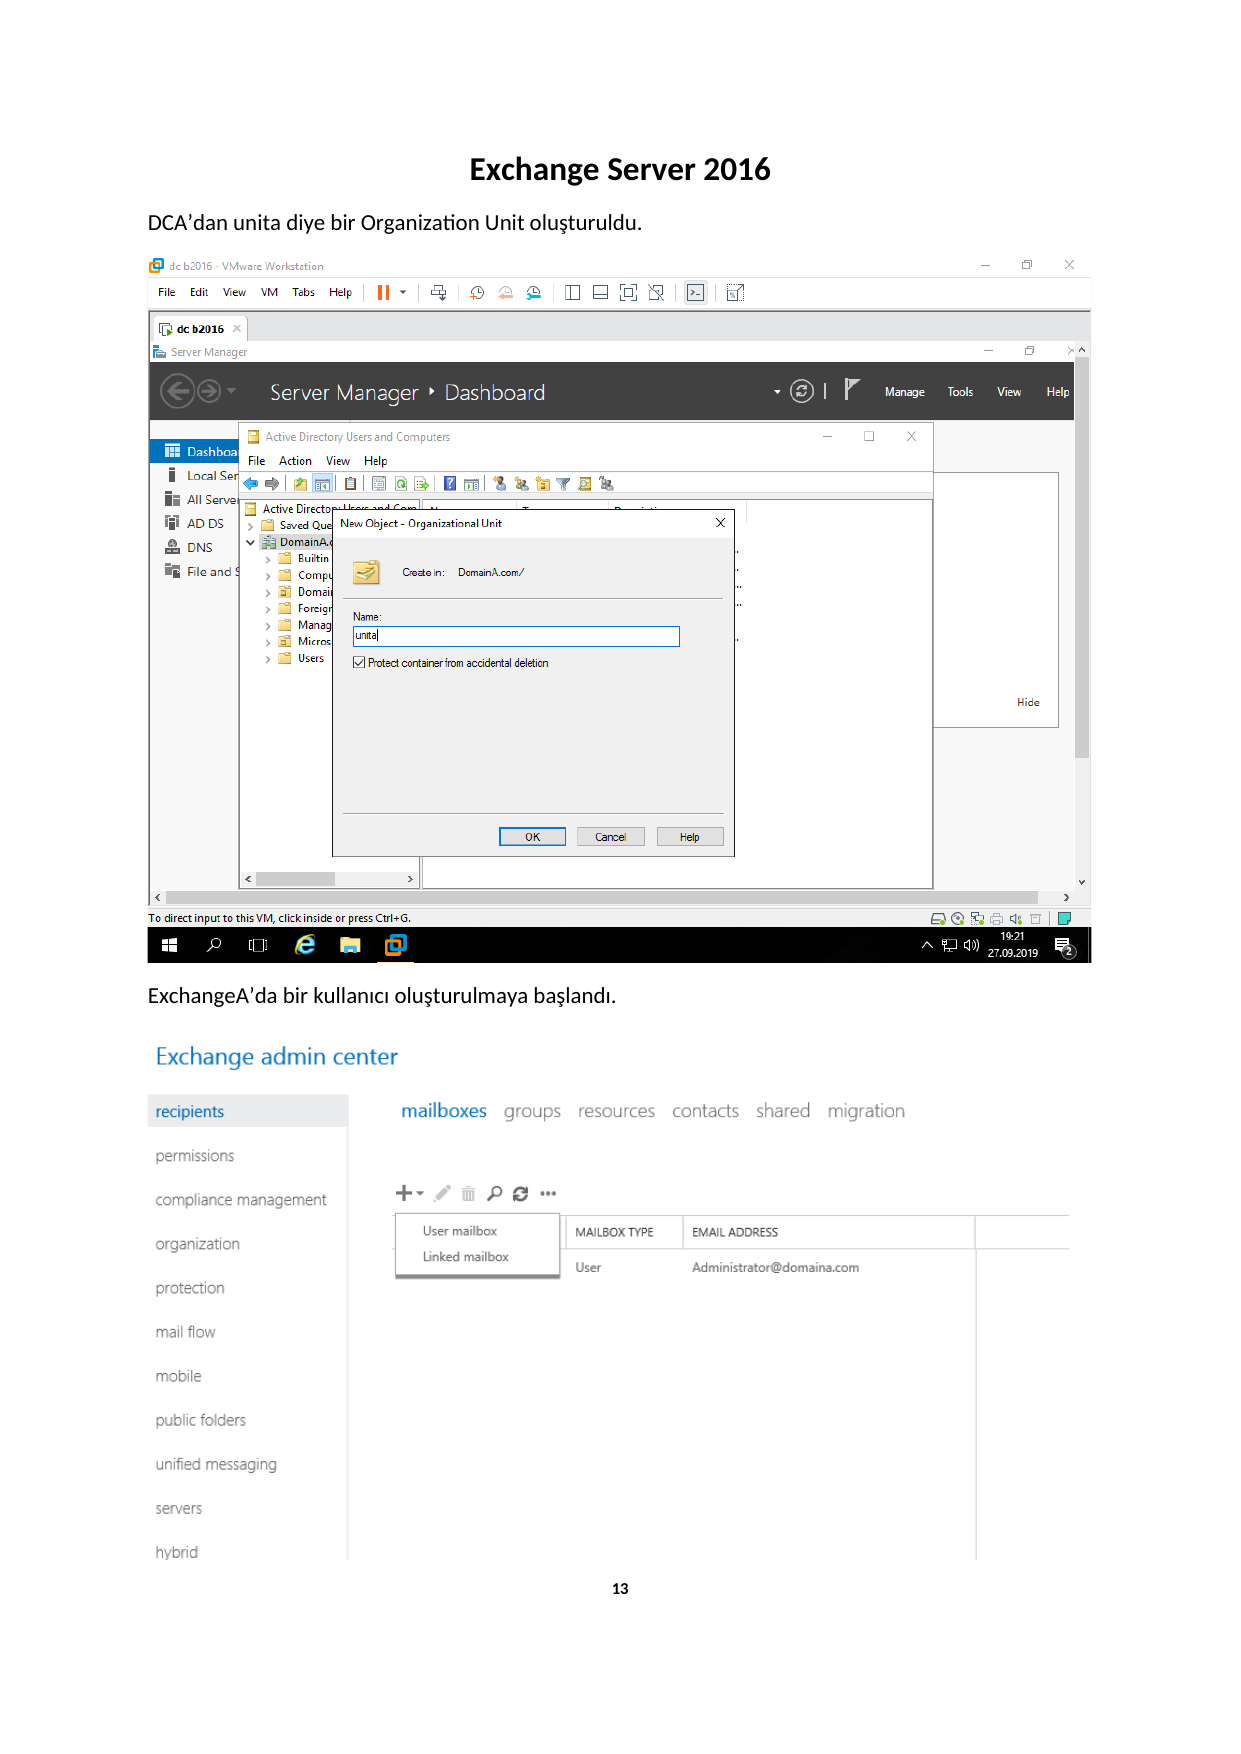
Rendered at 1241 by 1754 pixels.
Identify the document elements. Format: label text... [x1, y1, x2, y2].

text ExchangeA’da bir kullanıcı oluşturulmaya başlandı. [148, 981, 1093, 1009]
text DCA’dan unita diye bir Organization Unit oluşturuldu. [148, 208, 1093, 236]
picture [147, 1028, 1069, 1560]
text 13 [148, 1578, 1093, 1598]
text Exchange Server 2016 [148, 148, 1093, 188]
picture [147, 255, 1092, 963]
